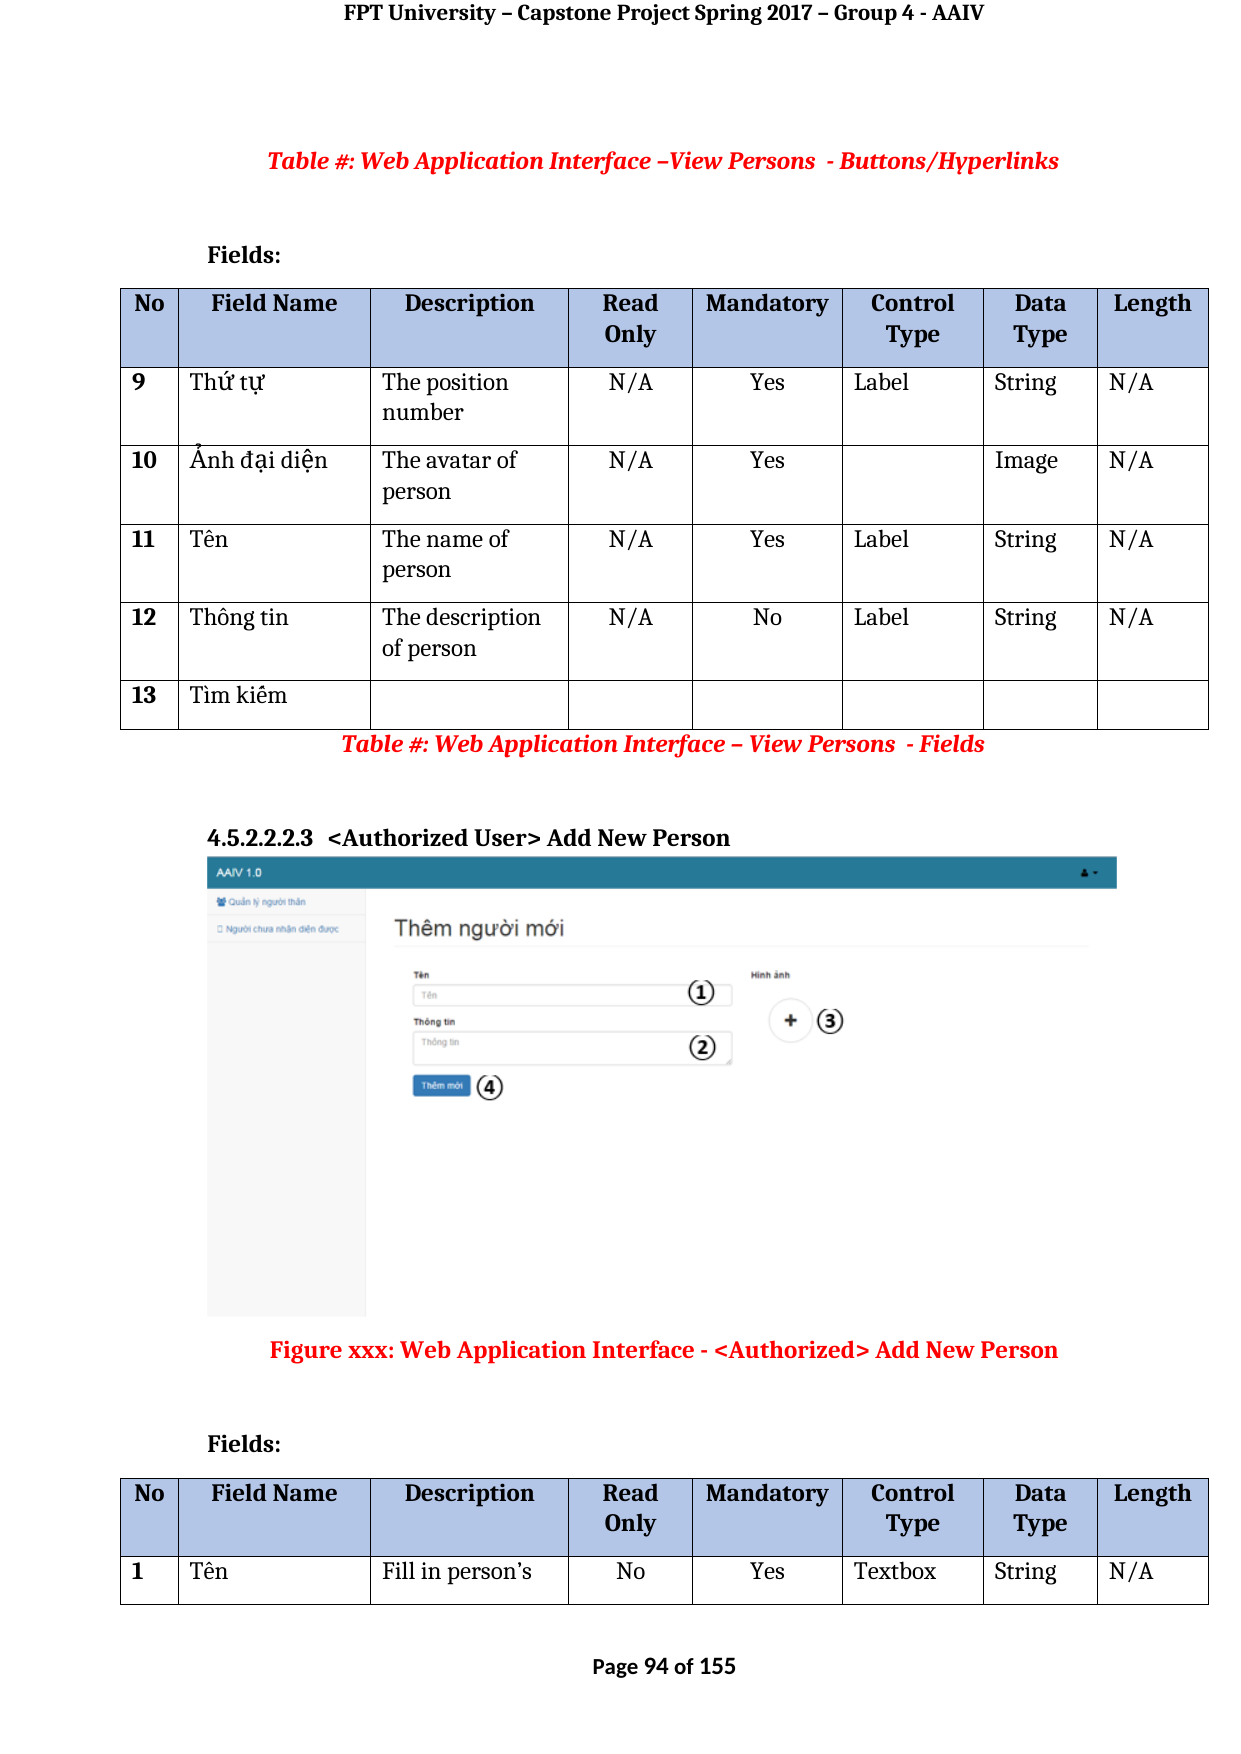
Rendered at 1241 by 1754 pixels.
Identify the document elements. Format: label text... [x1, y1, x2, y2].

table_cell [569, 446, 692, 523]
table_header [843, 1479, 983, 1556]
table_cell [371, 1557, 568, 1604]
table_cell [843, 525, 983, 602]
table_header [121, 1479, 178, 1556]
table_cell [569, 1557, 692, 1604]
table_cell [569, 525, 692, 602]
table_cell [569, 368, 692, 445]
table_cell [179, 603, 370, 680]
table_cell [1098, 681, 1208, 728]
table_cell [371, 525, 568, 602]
text Fields: [207, 241, 1122, 270]
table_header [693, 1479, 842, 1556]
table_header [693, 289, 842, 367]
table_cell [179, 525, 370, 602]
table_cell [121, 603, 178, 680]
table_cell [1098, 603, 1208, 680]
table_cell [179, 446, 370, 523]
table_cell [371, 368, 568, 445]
text Table #: Web Application Interface – View Persons - Fields [207, 730, 1122, 758]
text Table #: Web Application Interface –View Persons - Buttons/Hyperlinks [207, 147, 1122, 176]
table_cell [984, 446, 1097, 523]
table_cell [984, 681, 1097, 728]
subtitle <Authorized User> Add New Person [207, 824, 1122, 852]
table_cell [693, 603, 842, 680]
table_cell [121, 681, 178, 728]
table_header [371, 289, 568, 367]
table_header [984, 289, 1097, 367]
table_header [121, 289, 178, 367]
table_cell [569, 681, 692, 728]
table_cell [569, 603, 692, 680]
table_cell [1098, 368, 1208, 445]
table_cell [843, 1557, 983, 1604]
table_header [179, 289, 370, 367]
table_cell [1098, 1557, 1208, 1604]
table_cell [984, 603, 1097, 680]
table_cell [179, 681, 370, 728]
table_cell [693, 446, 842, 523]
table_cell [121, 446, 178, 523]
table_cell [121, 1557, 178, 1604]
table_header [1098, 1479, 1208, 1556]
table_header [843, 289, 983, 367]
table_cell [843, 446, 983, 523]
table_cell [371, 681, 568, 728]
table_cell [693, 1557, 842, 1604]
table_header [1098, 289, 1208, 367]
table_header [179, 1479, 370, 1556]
text Fields: [207, 1430, 1122, 1459]
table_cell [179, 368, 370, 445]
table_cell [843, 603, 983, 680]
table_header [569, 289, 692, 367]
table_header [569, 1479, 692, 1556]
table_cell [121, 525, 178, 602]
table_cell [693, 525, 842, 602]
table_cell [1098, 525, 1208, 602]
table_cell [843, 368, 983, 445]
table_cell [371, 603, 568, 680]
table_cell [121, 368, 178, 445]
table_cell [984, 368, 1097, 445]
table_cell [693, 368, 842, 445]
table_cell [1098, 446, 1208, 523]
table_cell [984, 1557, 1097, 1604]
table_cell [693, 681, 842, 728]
text Figure xxx: Web Application Interface - <Authorized> Add New Person [207, 1336, 1122, 1365]
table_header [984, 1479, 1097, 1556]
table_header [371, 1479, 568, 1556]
picture [207, 854, 1122, 1318]
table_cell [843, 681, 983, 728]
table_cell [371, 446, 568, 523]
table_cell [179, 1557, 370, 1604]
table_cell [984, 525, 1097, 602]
